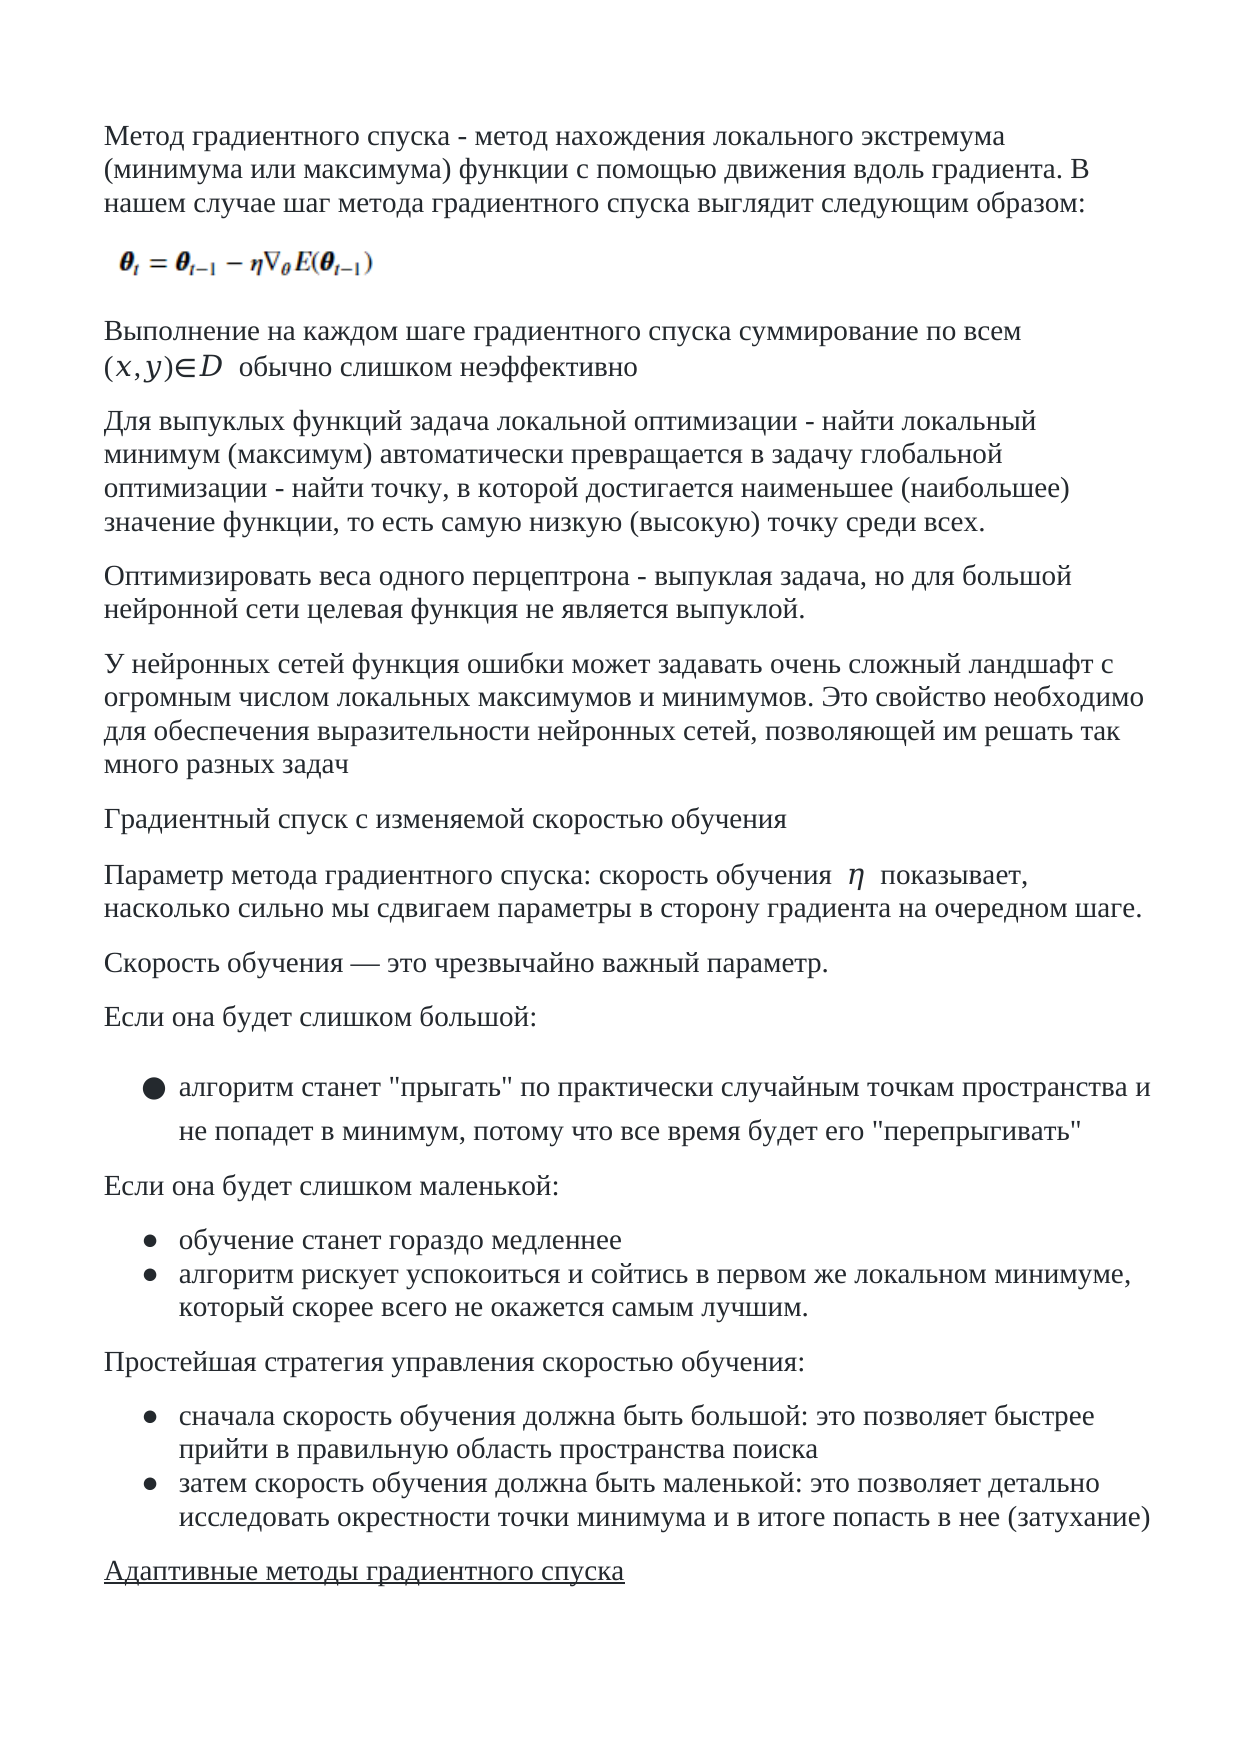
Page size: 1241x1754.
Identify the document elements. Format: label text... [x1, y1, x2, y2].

text Если она будет слишком маленькой: [103, 1168, 1152, 1201]
text Оптимизировать веса одного перцептрона - выпуклая задача, но для большой нейронной сети целевая функция не является выпуклой. [103, 558, 1152, 625]
text Скорость обучения — это чрезвычайно важный параметр. [103, 945, 1152, 978]
text Метод градиентного спуска - метод нахождения локального экстремума (минимума или максимума) функции с помощью движения вдоль градиента. В нашем случае шаг метода градиентного спуска выглядит следующим образом: [103, 118, 1152, 219]
list сначала скорость обучения должна быть большой: это позволяет быстрее прийти в правильную область пространства поиска [141, 1398, 1152, 1465]
text Если она будет слишком большой: [103, 999, 1152, 1033]
text Выполнение на каждом шаге градиентного спуска суммирование по всем (𝑥,𝑦)∈𝐷 обычно слишком неэффективно [103, 313, 1152, 382]
text У нейронных сетей функция ошибки может задавать очень сложный ландшафт с огромным числом локальных максимумов и минимумов. Это свойство необходимо для обеспечения выразительности нейронных сетей, позволяющей им решать так много разных задач [103, 646, 1152, 780]
list алгоритм станет "прыгать" по практически случайным точкам пространства и не попадет в минимум, потому что все время будет его "перепрыгивать" [141, 1054, 1152, 1147]
text Параметр метода градиентного спуска: скорость обучения 𝜂 показывает, насколько сильно мы сдвигаем параметры в сторону градиента на очередном шаге. [103, 855, 1152, 924]
text Градиентный спуск с изменяемой скоростью обучения [103, 801, 1152, 834]
picture [103, 239, 376, 293]
list обучение станет гораздо медленнее [141, 1222, 1152, 1256]
text Адаптивные методы градиентного спуска [103, 1553, 1152, 1587]
text Для выпуклых функций задача локальной оптимизации - найти локальный минимум (максимум) автоматически превращается в задачу глобальной оптимизации - найти точку, в которой достигается наименьшее (наибольшее) значение функции, то есть самую низкую (высокую) точку среди всех. [103, 403, 1152, 537]
list алгоритм рискует успокоиться и сойтись в первом же локальном минимуме, который скорее всего не окажется самым лучшим. [141, 1256, 1152, 1323]
list затем скорость обучения должна быть маленькой: это позволяет детально исследовать окрестности точки минимума и в итоге попасть в нее (затухание) [141, 1465, 1152, 1532]
text Простейшая стратегия управления скоростью обучения: [103, 1344, 1152, 1377]
